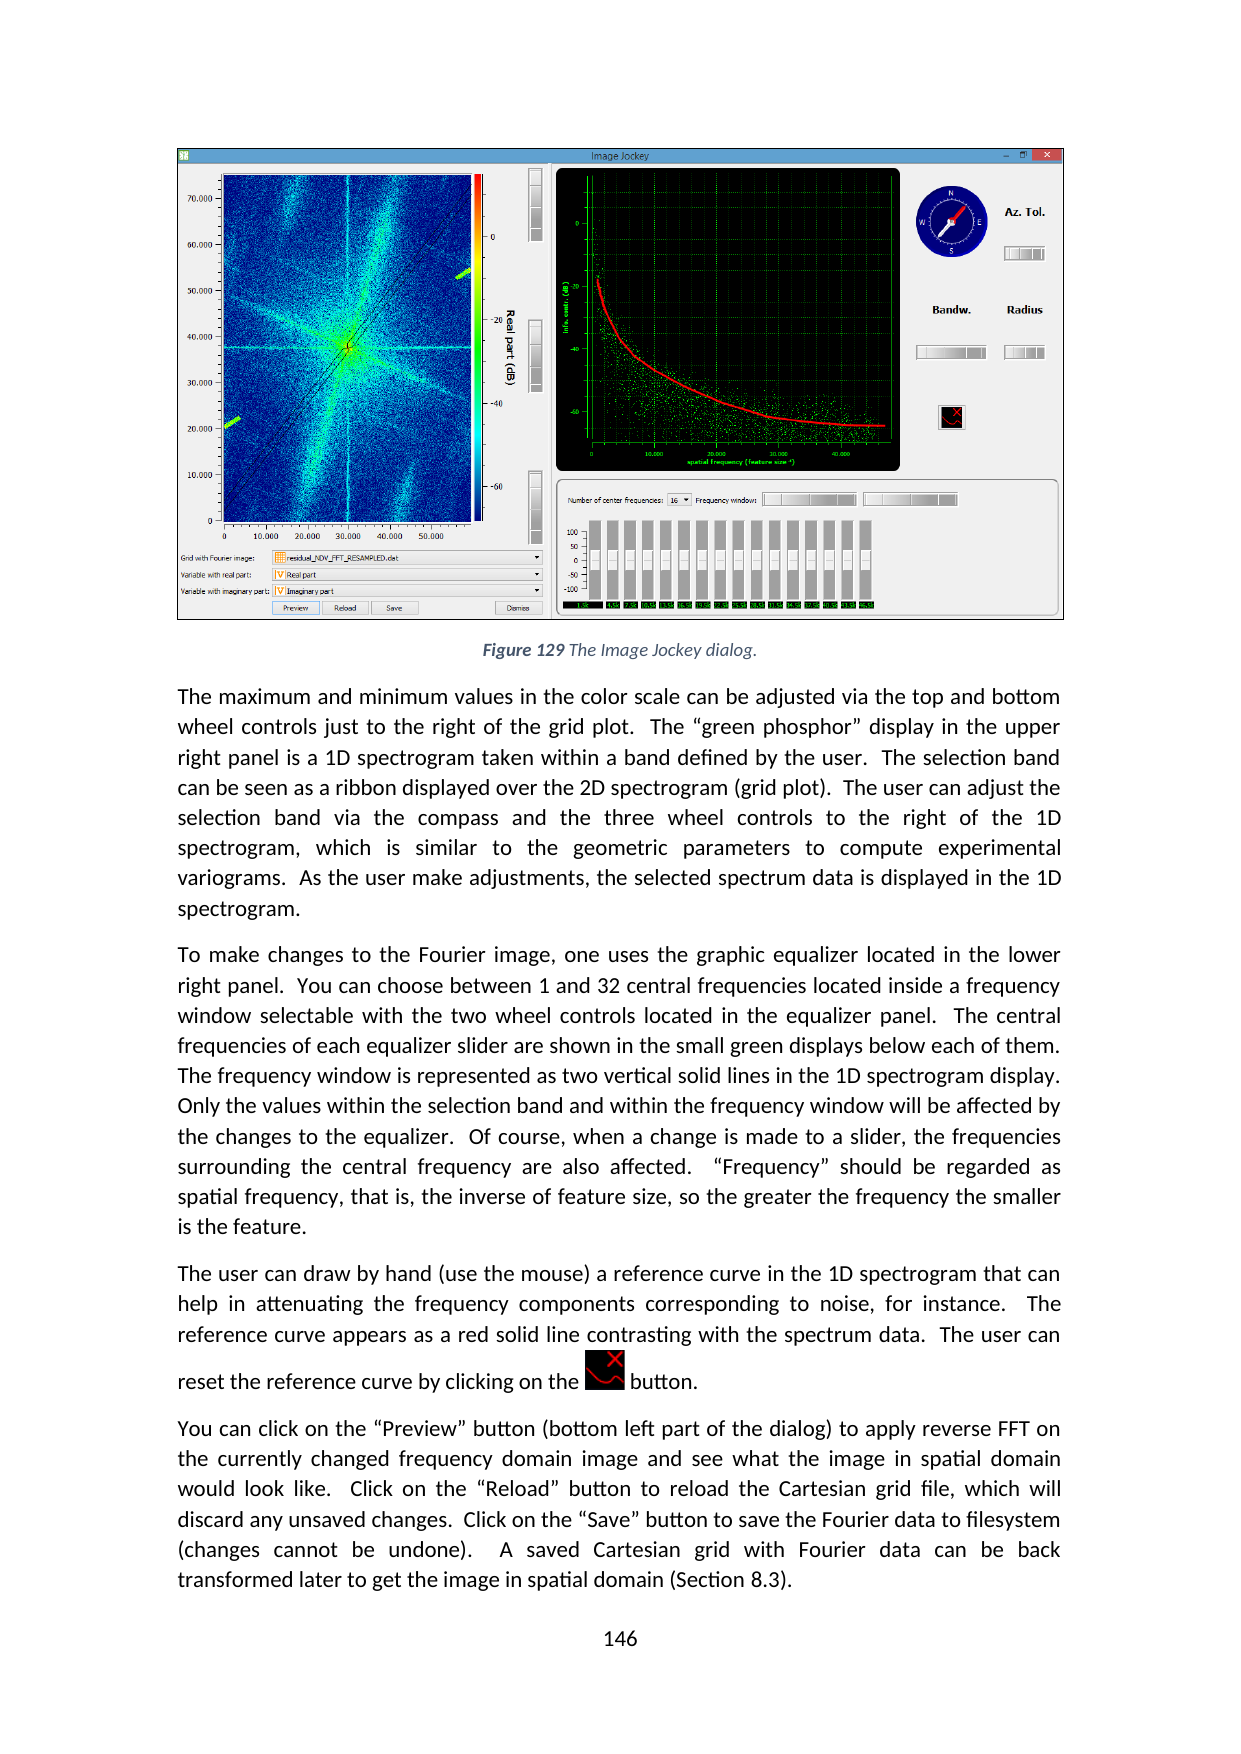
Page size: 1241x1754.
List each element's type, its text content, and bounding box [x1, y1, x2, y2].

picture [178, 149, 1063, 619]
text To make changes to the Fourier image, one uses the graphic equalizer located in the lower right panel. You can choose between 1 and 32 central frequencies located inside a frequency window selectable with the two wheel controls located in the equalizer panel. The central frequencies of each equalizer slider are shown in the small green displays below each of them. The frequency window is represented as two vertical solid lines in the 1D spectrogram display. Only the values within the selection band and within the frequency window will be affected by the changes to the equalizer. Of course, when a change is made to a slider, the frequencies surrounding the central frequency are also affected. “Frequency” should be regarded as spatial frequency, that is, the inverse of feature size, so the greater the frequency the smaller is the feature. [177, 941, 1063, 1241]
text Figure 129 The Image Jockey dialog. [177, 638, 1063, 661]
text You can click on the “Preview” button (bottom left part of the dialog) to apply reverse FFT on the currently changed frequency domain image and see what the image in spatial domain would look like. Click on the “Reload” button to reload the Cartesian grid file, which will discard any unsaved changes. Click on the “Save” button to save the Fourier data to filesystem (changes cannot be undone). A saved Cartesian grid with Fourier data can be back transformed later to get the image in spatial domain (Section 8.3). [177, 1414, 1063, 1593]
text The maximum and minimum values in the color scale can be adjusted via the top and bottom wheel controls just to the right of the grid plot. The “green phosphor” display in the upper right panel is a 1D spectrogram taken within a band defined by the user. The selection band can be seen as a ribbon displayed over the 2D spectrogram (grid plot). The user can adjust the selection band via the compass and the three wheel controls to the right of the 1D spectrogram, which is similar to the geometric parameters to compute experimental variograms. As the user make adjustments, the selected spectrum data is displayed in the 1D spectrogram. [177, 682, 1063, 922]
text The user can draw by hand (use the mouse) a reference curve in the 1D spectrogram that can help in attenuating the frequency components corresponding to noise, for instance. The reference curve appears as a red solid line contrasting with the spectrum data. The user can reset the reference curve by clicking on the button. [177, 1259, 1063, 1395]
picture [585, 1350, 625, 1390]
